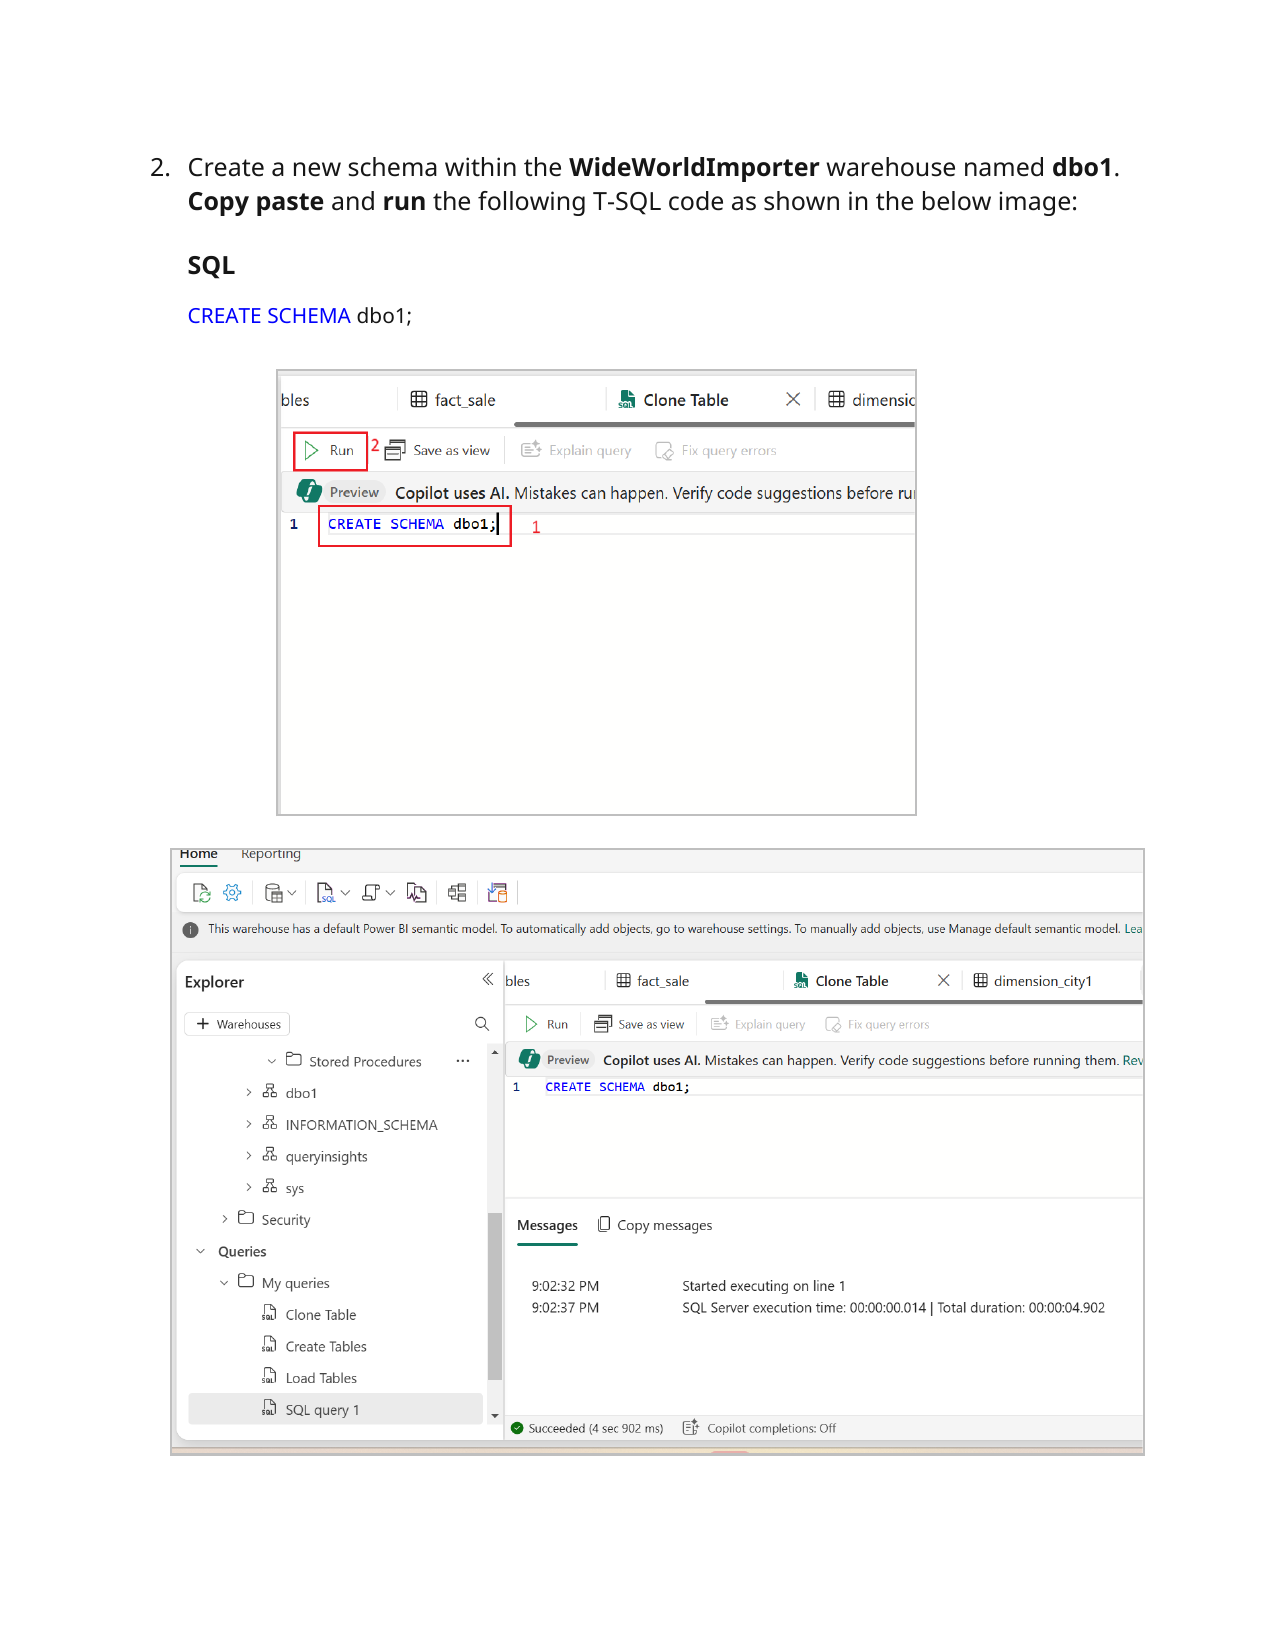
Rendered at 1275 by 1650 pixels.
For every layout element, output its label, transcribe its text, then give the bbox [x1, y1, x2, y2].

picture [278, 371, 915, 814]
list Create a new schema within the WideWorldImporter warehouse named dbo1. Copy paste and run the following T-SQL code as shown in the below image: [150, 150, 1125, 218]
text SQL [187, 247, 1125, 281]
picture [172, 850, 1143, 1453]
text CREATE SCHEMA dbo1; [187, 301, 1125, 329]
